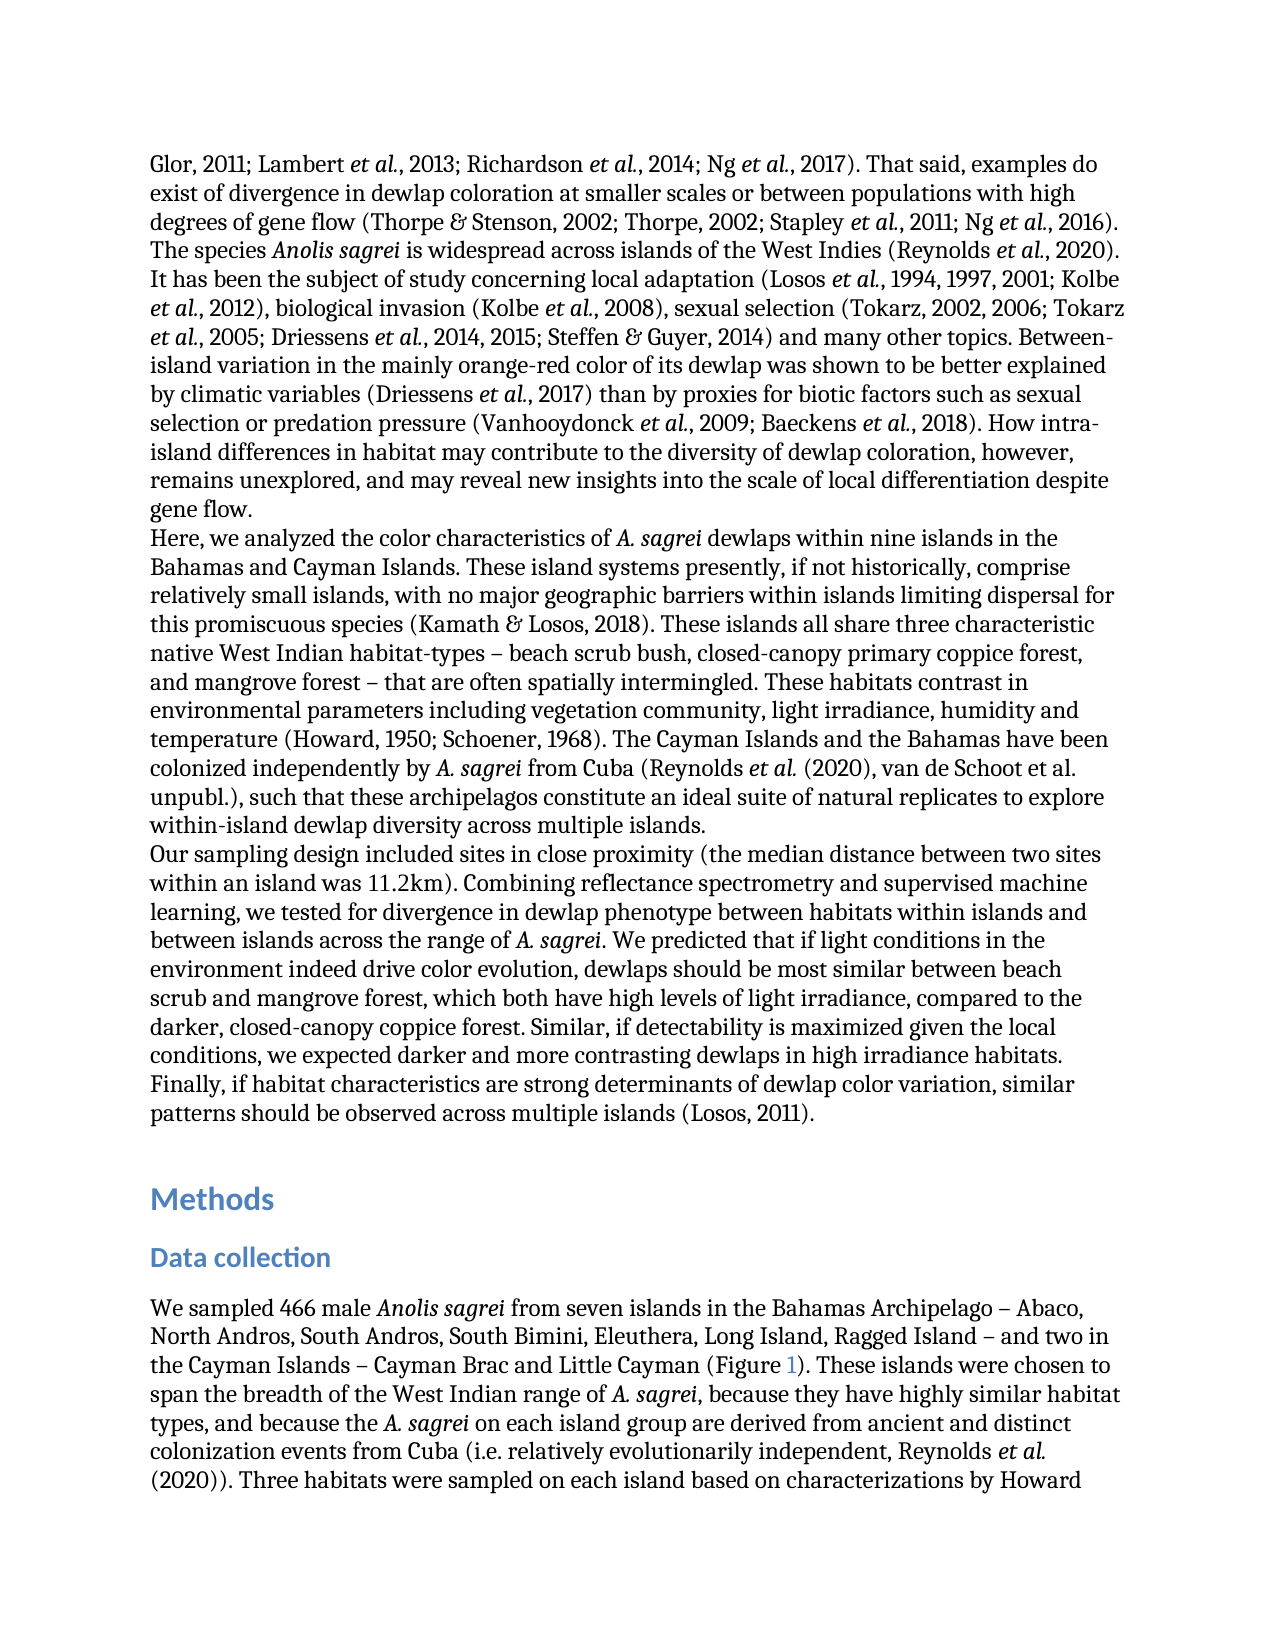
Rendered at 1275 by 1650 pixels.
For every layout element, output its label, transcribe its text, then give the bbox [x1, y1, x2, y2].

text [150, 150, 1125, 1127]
subtitle Data collection [150, 1239, 1125, 1275]
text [150, 1293, 1125, 1495]
subtitle Methods [150, 1177, 1125, 1218]
